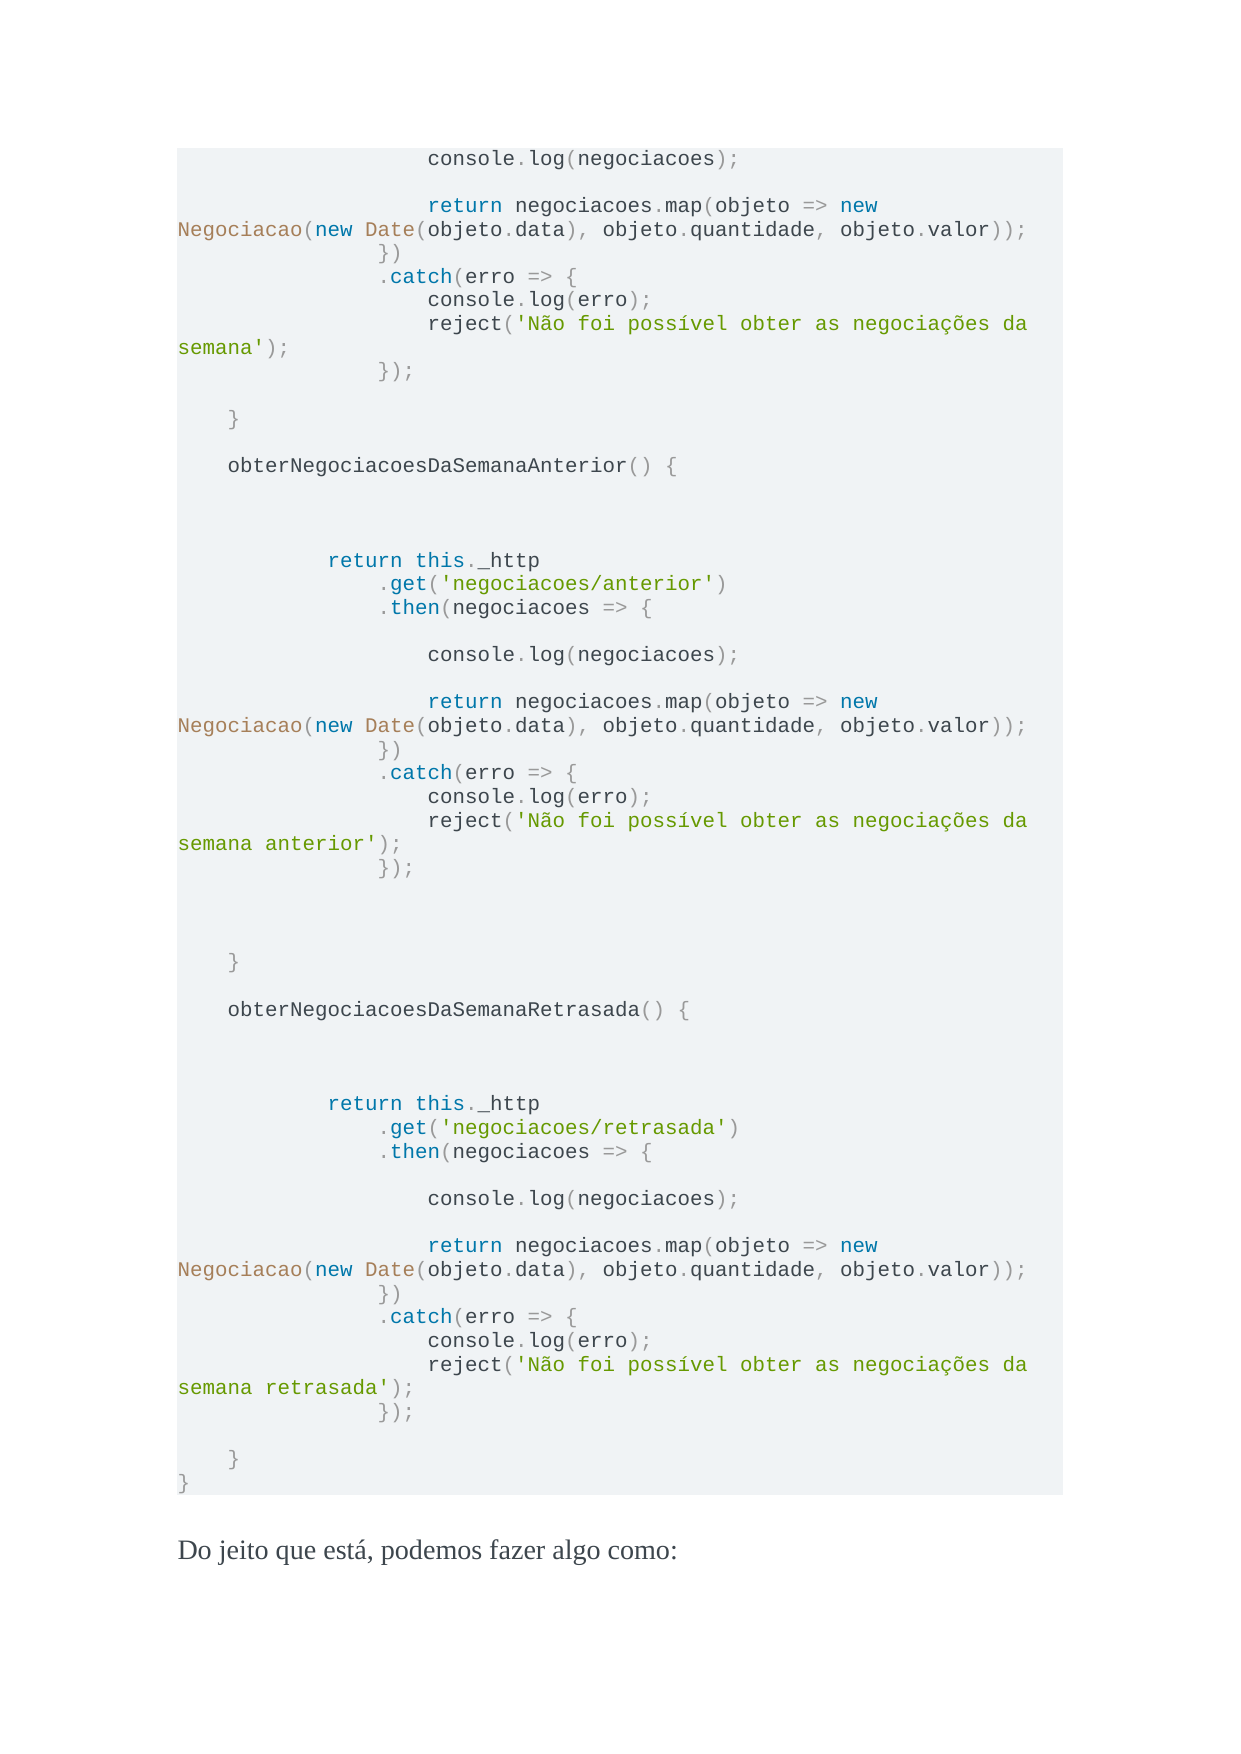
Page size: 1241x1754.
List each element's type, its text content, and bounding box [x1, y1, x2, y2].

text }); [177, 1401, 1063, 1424]
text } [177, 952, 1063, 975]
text console.log(negociacoes); [177, 1188, 1063, 1212]
text .get('negociacoes/retrasada') [177, 1117, 1063, 1141]
text .catch(erro => { [177, 762, 1063, 786]
text .catch(erro => { [177, 266, 1063, 289]
text console.log(erro); [177, 1330, 1063, 1353]
text return negociacoes.map(objeto => new Negociacao(new Date(objeto.data), objeto.quantidade, objeto.valor)); [177, 691, 1063, 739]
text console.log(erro); [177, 786, 1063, 810]
text return negociacoes.map(objeto => new Negociacao(new Date(objeto.data), objeto.quantidade, objeto.valor)); [177, 195, 1063, 242]
text }); [177, 360, 1063, 384]
text }); [177, 857, 1063, 881]
text reject('Não foi possível obter as negociações da semana retrasada'); [177, 1353, 1063, 1401]
text }) [177, 1283, 1063, 1306]
text obterNegociacoesDaSemanaAnterior() { [177, 455, 1063, 479]
text .then(negociacoes => { [177, 1141, 1063, 1164]
text console.log(negociacoes); [177, 644, 1063, 668]
text console.log(negociacoes); [177, 148, 1063, 171]
text } [177, 408, 1063, 431]
text return this._http [177, 549, 1063, 573]
text return this._http [177, 1093, 1063, 1117]
text return negociacoes.map(objeto => new Negociacao(new Date(objeto.data), objeto.quantidade, objeto.valor)); [177, 1235, 1063, 1283]
text } [177, 1472, 1063, 1495]
text }) [177, 739, 1063, 762]
text .get('negociacoes/anterior') [177, 573, 1063, 597]
text .catch(erro => { [177, 1306, 1063, 1330]
text reject('Não foi possível obter as negociações da semana'); [177, 313, 1063, 360]
text } [177, 1448, 1063, 1472]
text reject('Não foi possível obter as negociações da semana anterior'); [177, 810, 1063, 857]
text }) [177, 242, 1063, 266]
text .then(negociacoes => { [177, 597, 1063, 621]
text obterNegociacoesDaSemanaRetrasada() { [177, 999, 1063, 1022]
text Do jeito que está, podemos fazer algo como: [177, 1533, 1063, 1565]
text console.log(erro); [177, 289, 1063, 313]
